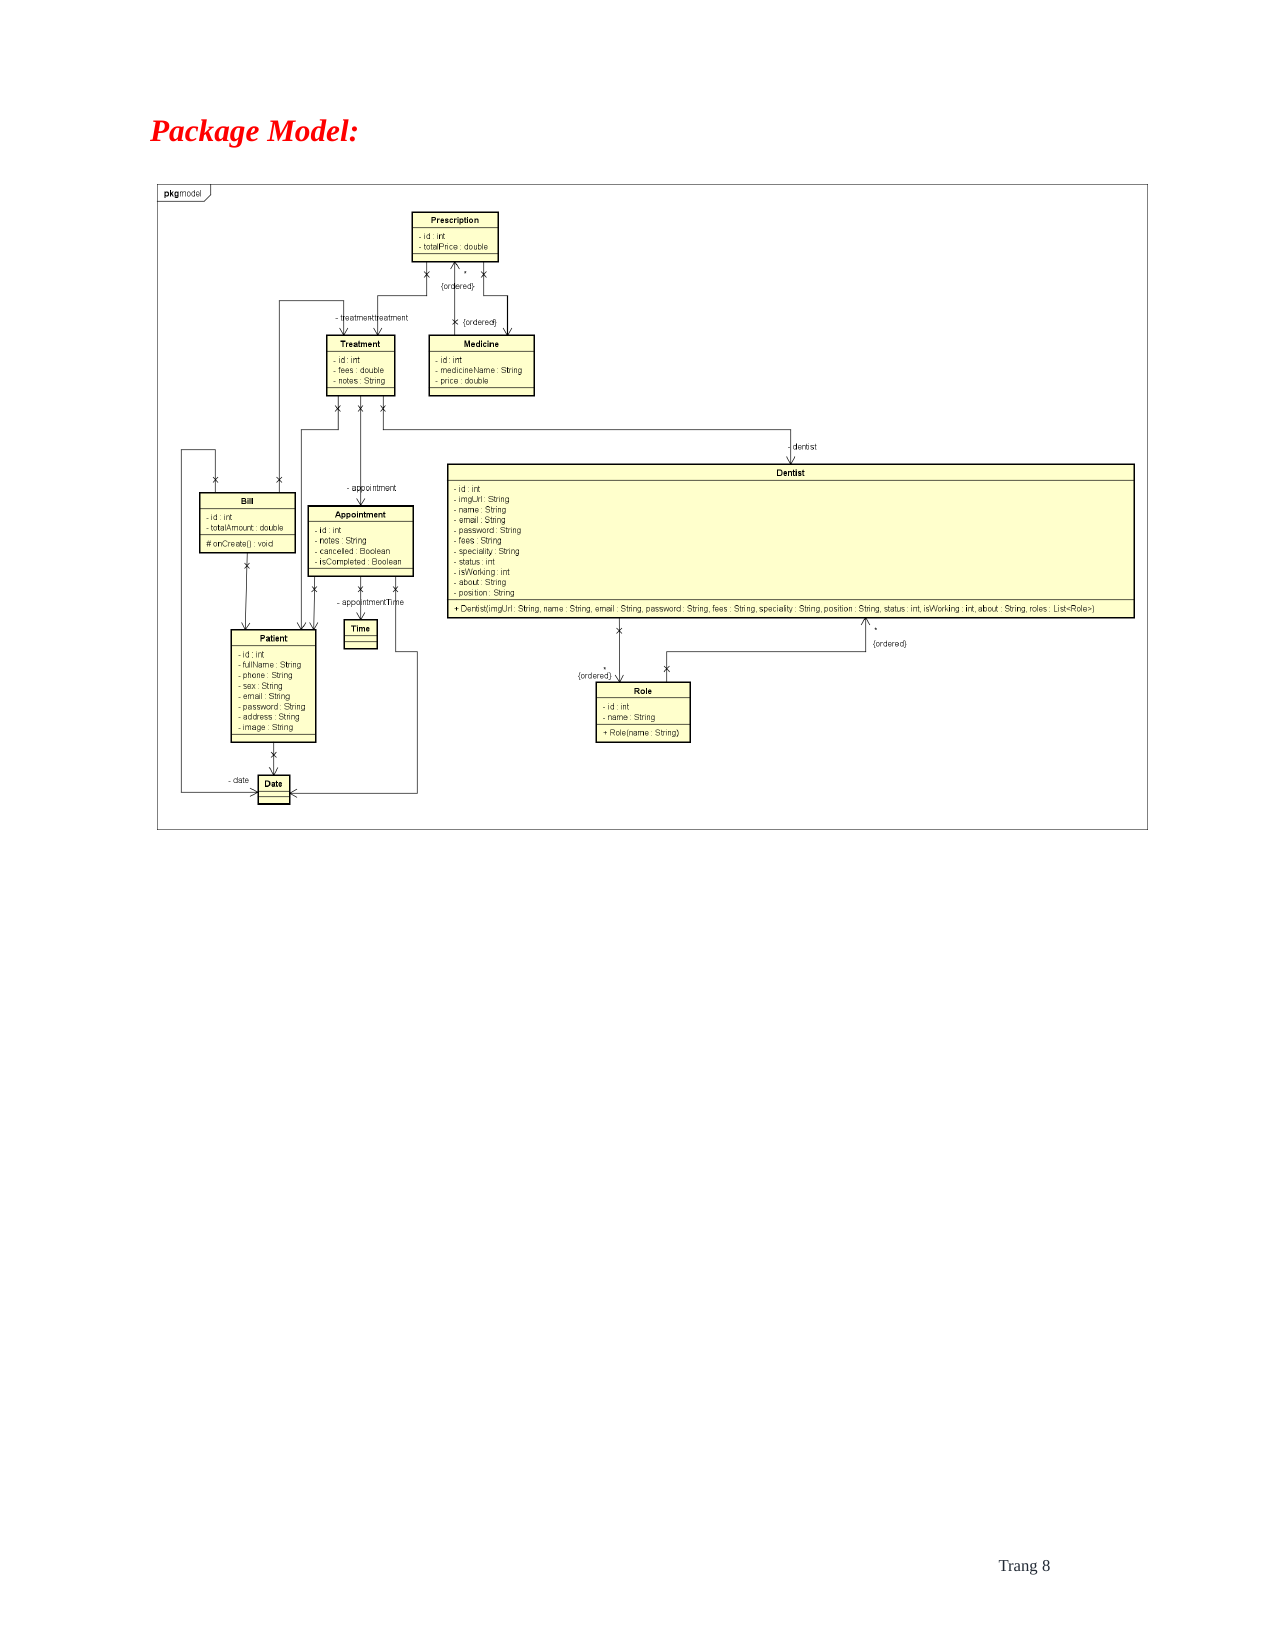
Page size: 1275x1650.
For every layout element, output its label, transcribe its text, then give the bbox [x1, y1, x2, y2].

text Package Model: [150, 112, 1125, 148]
picture [150, 177, 1154, 836]
